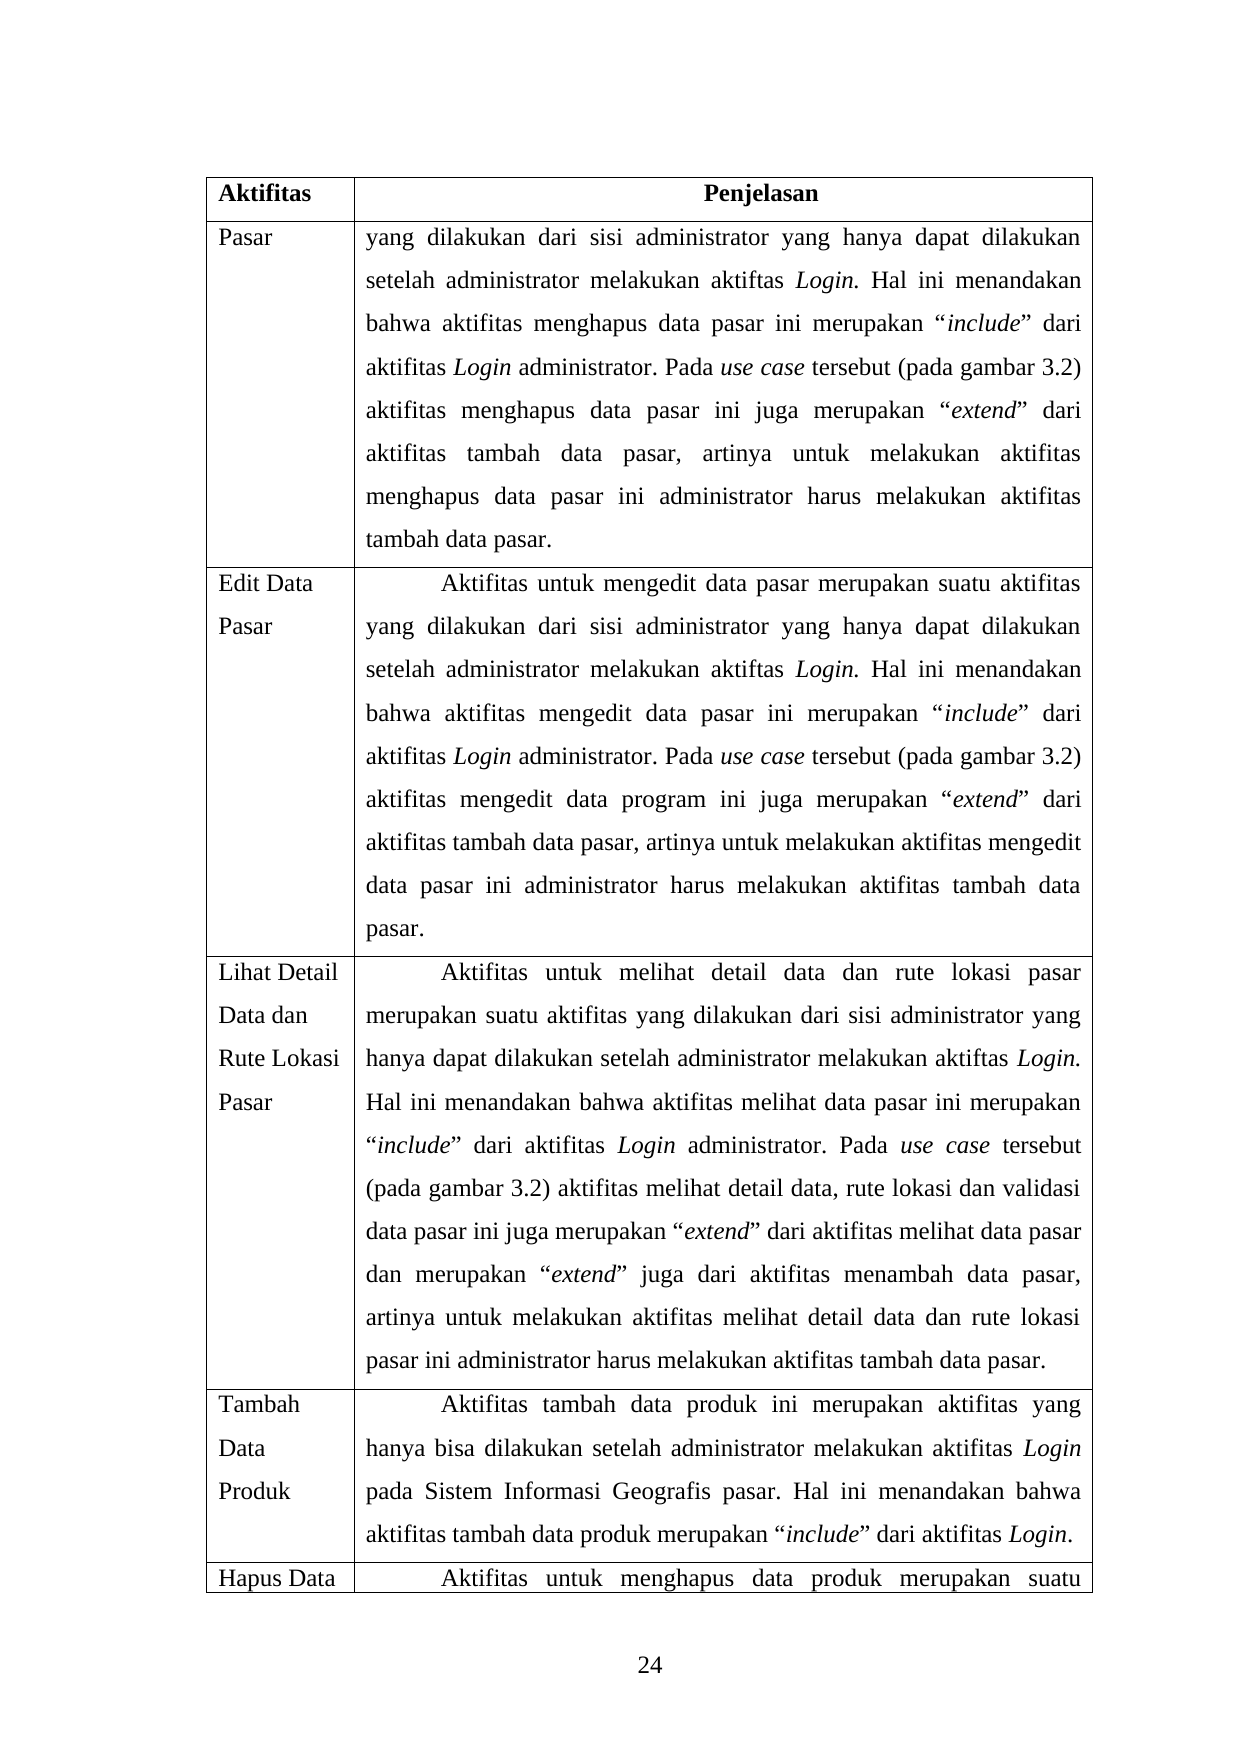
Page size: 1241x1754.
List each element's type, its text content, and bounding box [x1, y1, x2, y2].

table_cell Aktifitas untuk mengedit data pasar merupakan suatu aktifitas yang dilakukan dari sisi administrator yang hanya dapat dilakukan setelah administrator melakukan aktiftas Login. Hal ini menandakan bahwa aktifitas mengedit data pasar ini merupakan “include” dari aktifitas Login administrator. Pada use case tersebut (pada gambar 3.2) aktifitas mengedit data program ini juga merupakan “extend” dari aktifitas tambah data pasar, artinya untuk melakukan aktifitas mengedit data pasar ini administrator harus melakukan aktifitas tambah data pasar. [355, 568, 1092, 956]
table_header Aktifitas [207, 178, 354, 221]
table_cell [355, 1563, 1092, 1592]
table_cell Aktifitas tambah data produk ini merupakan aktifitas yang hanya bisa dilakukan setelah administrator melakukan aktifitas Login pada Sistem Informasi Geografis pasar. Hal ini menandakan bahwa aktifitas tambah data produk merupakan “include” dari aktifitas Login. [355, 1390, 1092, 1562]
table_cell Hapus Data Produk [207, 1563, 354, 1592]
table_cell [355, 222, 1092, 567]
table_cell Tambah Data Produk [207, 1390, 354, 1562]
table_header Penjelasan [355, 178, 1092, 221]
table_cell Hapus Data Pasar [207, 222, 354, 567]
table_cell Lihat Detail Data dan Rute Lokasi Pasar [207, 957, 354, 1388]
table_cell Aktifitas untuk melihat detail data dan rute lokasi pasar merupakan suatu aktifitas yang dilakukan dari sisi administrator yang hanya dapat dilakukan setelah administrator melakukan aktiftas Login. Hal ini menandakan bahwa aktifitas melihat data pasar ini merupakan “include” dari aktifitas Login administrator. Pada use case tersebut (pada gambar 3.2) aktifitas melihat detail data, rute lokasi dan validasi data pasar ini juga merupakan “extend” dari aktifitas melihat data pasar dan merupakan “extend” juga dari aktifitas menambah data pasar, artinya untuk melakukan aktifitas melihat detail data dan rute lokasi pasar ini administrator harus melakukan aktifitas tambah data pasar. [355, 957, 1092, 1388]
table_cell Edit Data Pasar [207, 568, 354, 956]
